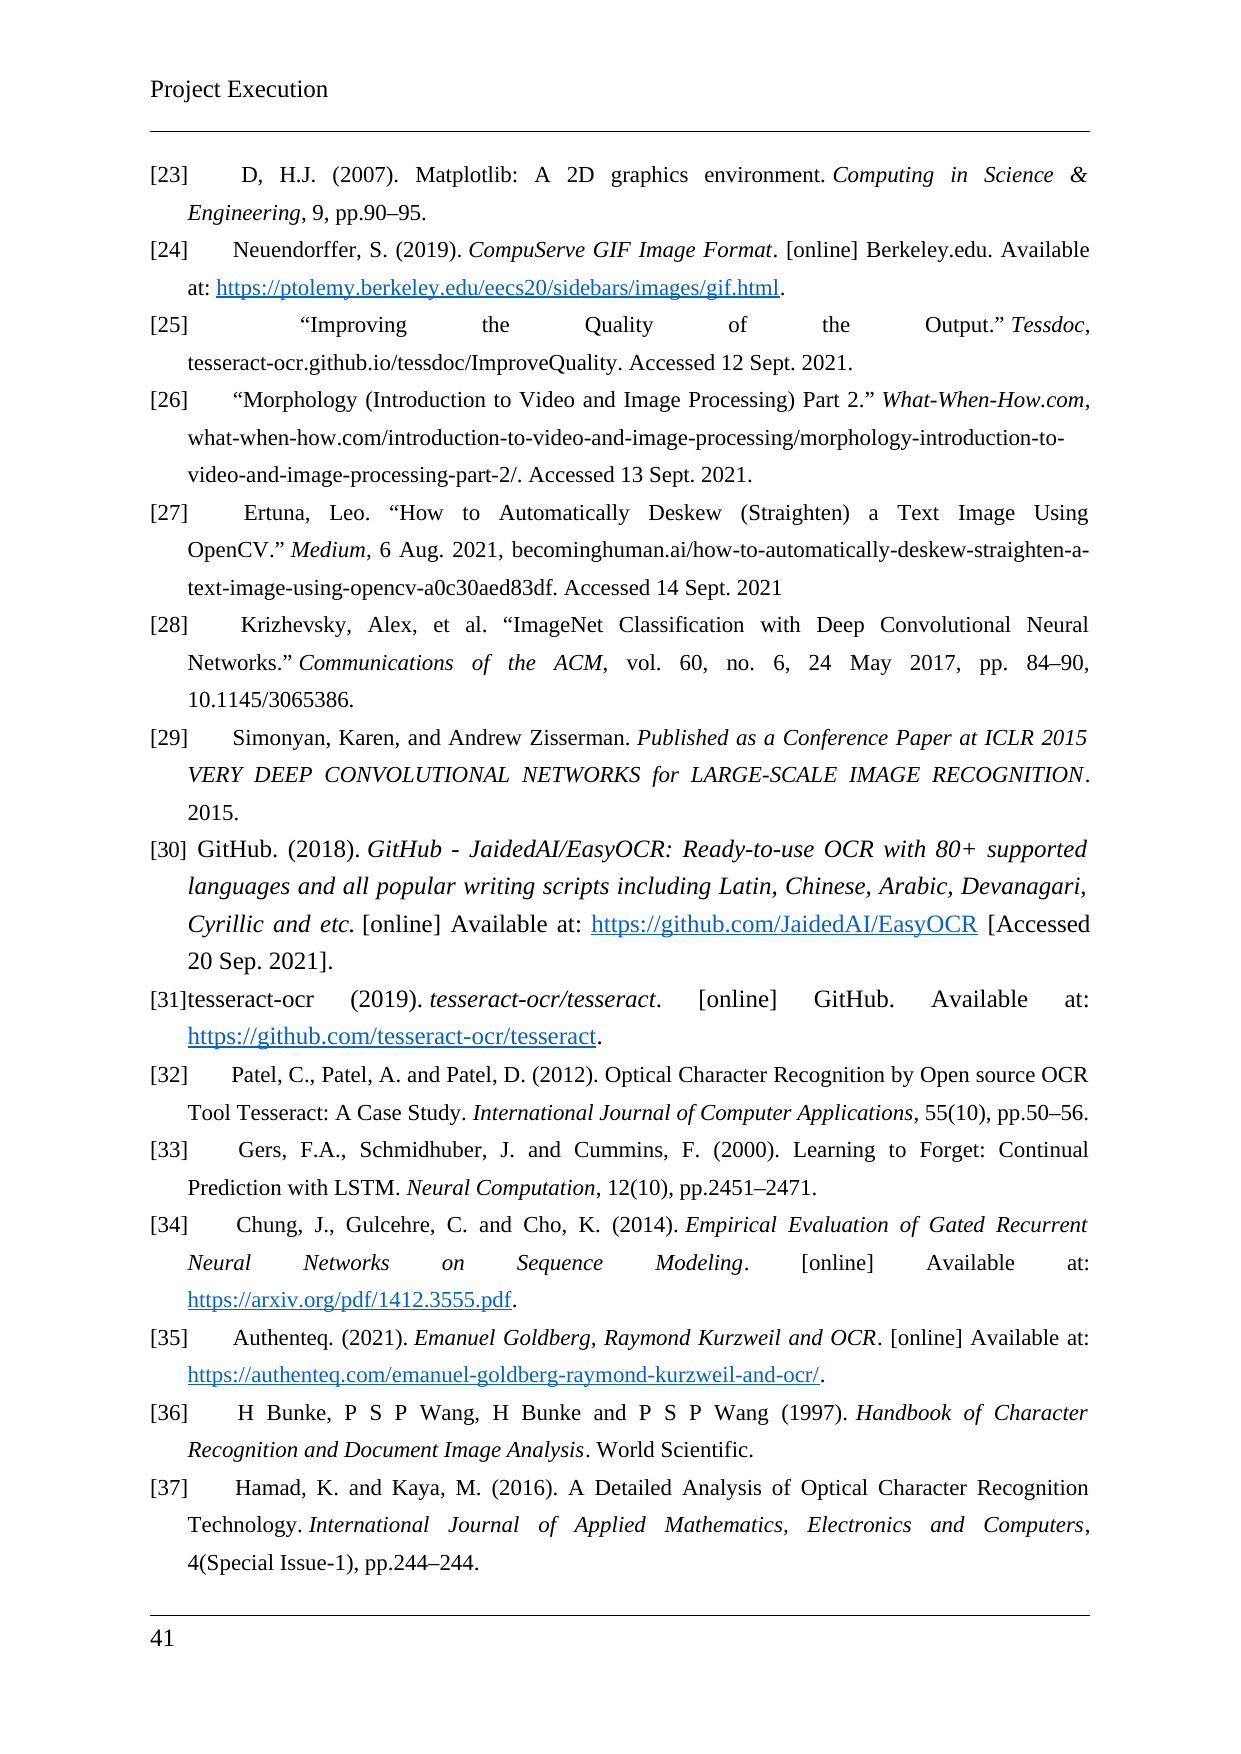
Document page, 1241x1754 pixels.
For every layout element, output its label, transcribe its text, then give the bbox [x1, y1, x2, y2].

list Patel, C., Patel, A. and Patel, D. (2012). Optical Character Recognition by Open source OCR Tool Tesseract: A Case Study. International Journal of Computer Applications, 55(10), pp.50–56. [150, 1050, 1090, 1125]
list “Improving the Quality of the Output.” Tessdoc, tesseract-ocr.github.io/tessdoc/ImproveQuality. Accessed 12 Sept. 2021. [150, 300, 1090, 375]
list Hamad, K. and Kaya, M. (2016). A Detailed Analysis of Optical Character Recognition Technology. International Journal of Applied Mathematics, Electronics and Computers, 4(Special Issue-1), pp.244–244. [150, 1462, 1090, 1575]
list H Bunke, P S P Wang, H Bunke and P S P Wang (1997). Handbook of Character Recognition and Document Image Analysis. World Scientific. [150, 1387, 1090, 1462]
list tesseract-ocr (2019). tesseract-ocr/tesseract. [online] GitHub. Available at: https://github.com/tesseract-ocr/tesseract. [150, 975, 1090, 1050]
list Chung, J., Gulcehre, C. and Cho, K. (2014). Empirical Evaluation of Gated Recurrent Neural Networks on Sequence Modeling. [online] Available at: https://arxiv.org/pdf/1412.3555.pdf. [150, 1200, 1090, 1312]
list Authenteq. (2021). Emanuel Goldberg, Raymond Kurzweil and OCR. [online] Available at: https://authenteq.com/emanuel-goldberg-raymond-kurzweil-and-ocr/. [150, 1312, 1090, 1387]
list Simonyan, Karen, and Andrew Zisserman. Published as a Conference Paper at ICLR 2015 VERY DEEP CONVOLUTIONAL NETWORKS for LARGE-SCALE IMAGE RECOGNITION. 2015. [150, 712, 1090, 825]
list GitHub. (2018). GitHub - JaidedAI/EasyOCR: Ready-to-use OCR with 80+ supported languages and all popular writing scripts including Latin, Chinese, Arabic, Devanagari, Cyrillic and etc. [online] Available at: https://github.com/JaidedAI/EasyOCR [Accessed 20 Sep. 2021]. [150, 825, 1090, 975]
list “Morphology (Introduction to Video and Image Processing) Part 2.” What-When-How.com, what-when-how.com/introduction-to-video-and-image-processing/morphology-introduction-to-video-and-image-processing-part-2/. Accessed 13 Sept. 2021. [150, 375, 1090, 487]
list Gers, F.A., Schmidhuber, J. and Cummins, F. (2000). Learning to Forget: Continual Prediction with LSTM. Neural Computation, 12(10), pp.2451–2471. [150, 1125, 1090, 1200]
list Krizhevsky, Alex, et al. “ImageNet Classification with Deep Convolutional Neural Networks.” Communications of the ACM, vol. 60, no. 6, 24 May 2017, pp. 84–90, 10.1145/3065386. [150, 600, 1090, 712]
list D, H.J. (2007). Matplotlib: A 2D graphics environment. Computing in Science & Engineering, 9, pp.90–95. [150, 150, 1090, 225]
list Neuendorffer, S. (2019). CompuServe GIF Image Format. [online] Berkeley.edu. Available at: https://ptolemy.berkeley.edu/eecs20/sidebars/images/gif.html. [150, 225, 1090, 300]
list Ertuna, Leo. “How to Automatically Deskew (Straighten) a Text Image Using OpenCV.” Medium, 6 Aug. 2021, becominghuman.ai/how-to-automatically-deskew-straighten-a-text-image-using-opencv-a0c30aed83df. Accessed 14 Sept. 2021 [150, 487, 1090, 600]
